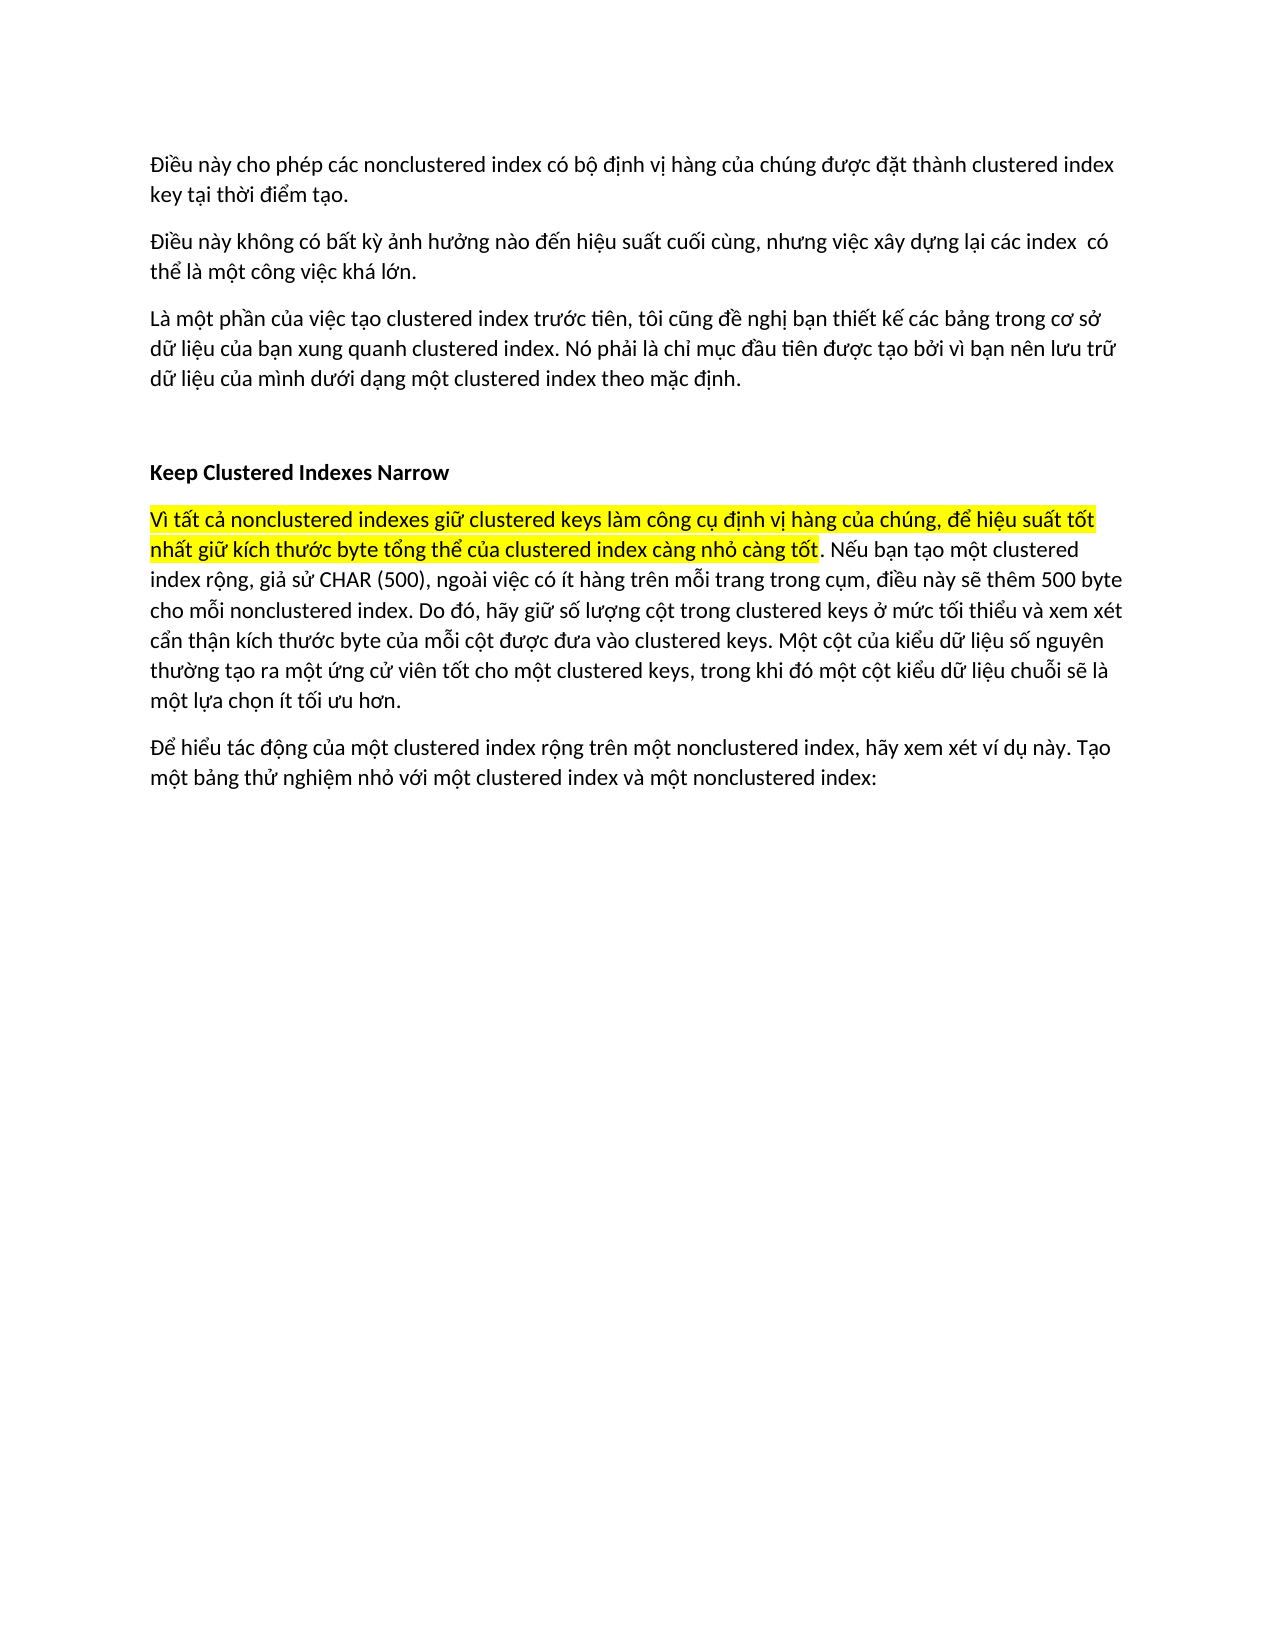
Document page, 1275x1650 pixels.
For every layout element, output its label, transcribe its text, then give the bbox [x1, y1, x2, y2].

text Để hiểu tác động của một clustered index rộng trên một nonclustered index, hãy xem xét ví dụ này. Tạo một bảng thử nghiệm nhỏ với một clustered index và một nonclustered index: [150, 733, 1125, 792]
text Keep Clustered Indexes Narrow [150, 458, 1125, 486]
text Điều này cho phép các nonclustered index có bộ định vị hàng của chúng được đặt thành clustered index key tại thời điểm tạo. [150, 150, 1125, 208]
text Là một phần của việc tạo clustered index trước tiên, tôi cũng đề nghị bạn thiết kế các bảng trong cơ sở dữ liệu của bạn xung quanh clustered index. Nó phải là chỉ mục đầu tiên được tạo bởi vì bạn nên lưu trữ dữ liệu của mình dưới dạng một clustered index theo mặc định. [150, 304, 1125, 393]
text Điều này không có bất kỳ ảnh hưởng nào đến hiệu suất cuối cùng, nhưng việc xây dựng lại các index có thể là một công việc khá lớn. [150, 227, 1125, 285]
text Vì tất cả nonclustered indexes giữ clustered keys làm công cụ định vị hàng của chúng, để hiệu suất tốt nhất giữ kích thước byte tổng thể của clustered index càng nhỏ càng tốt. Nếu bạn tạo một clustered index rộng, giả sử CHAR (500), ngoài việc có ít hàng trên mỗi trang trong cụm, điều này sẽ thêm 500 byte cho mỗi nonclustered index. Do đó, hãy giữ số lượng cột trong clustered keys ở mức tối thiểu và xem xét cẩn thận kích thước byte của mỗi cột được đưa vào clustered keys. Một cột của kiểu dữ liệu số nguyên thường tạo ra một ứng cử viên tốt cho một clustered keys, trong khi đó một cột kiểu dữ liệu chuỗi sẽ là một lựa chọn ít tối ưu hơn. [150, 505, 1125, 714]
